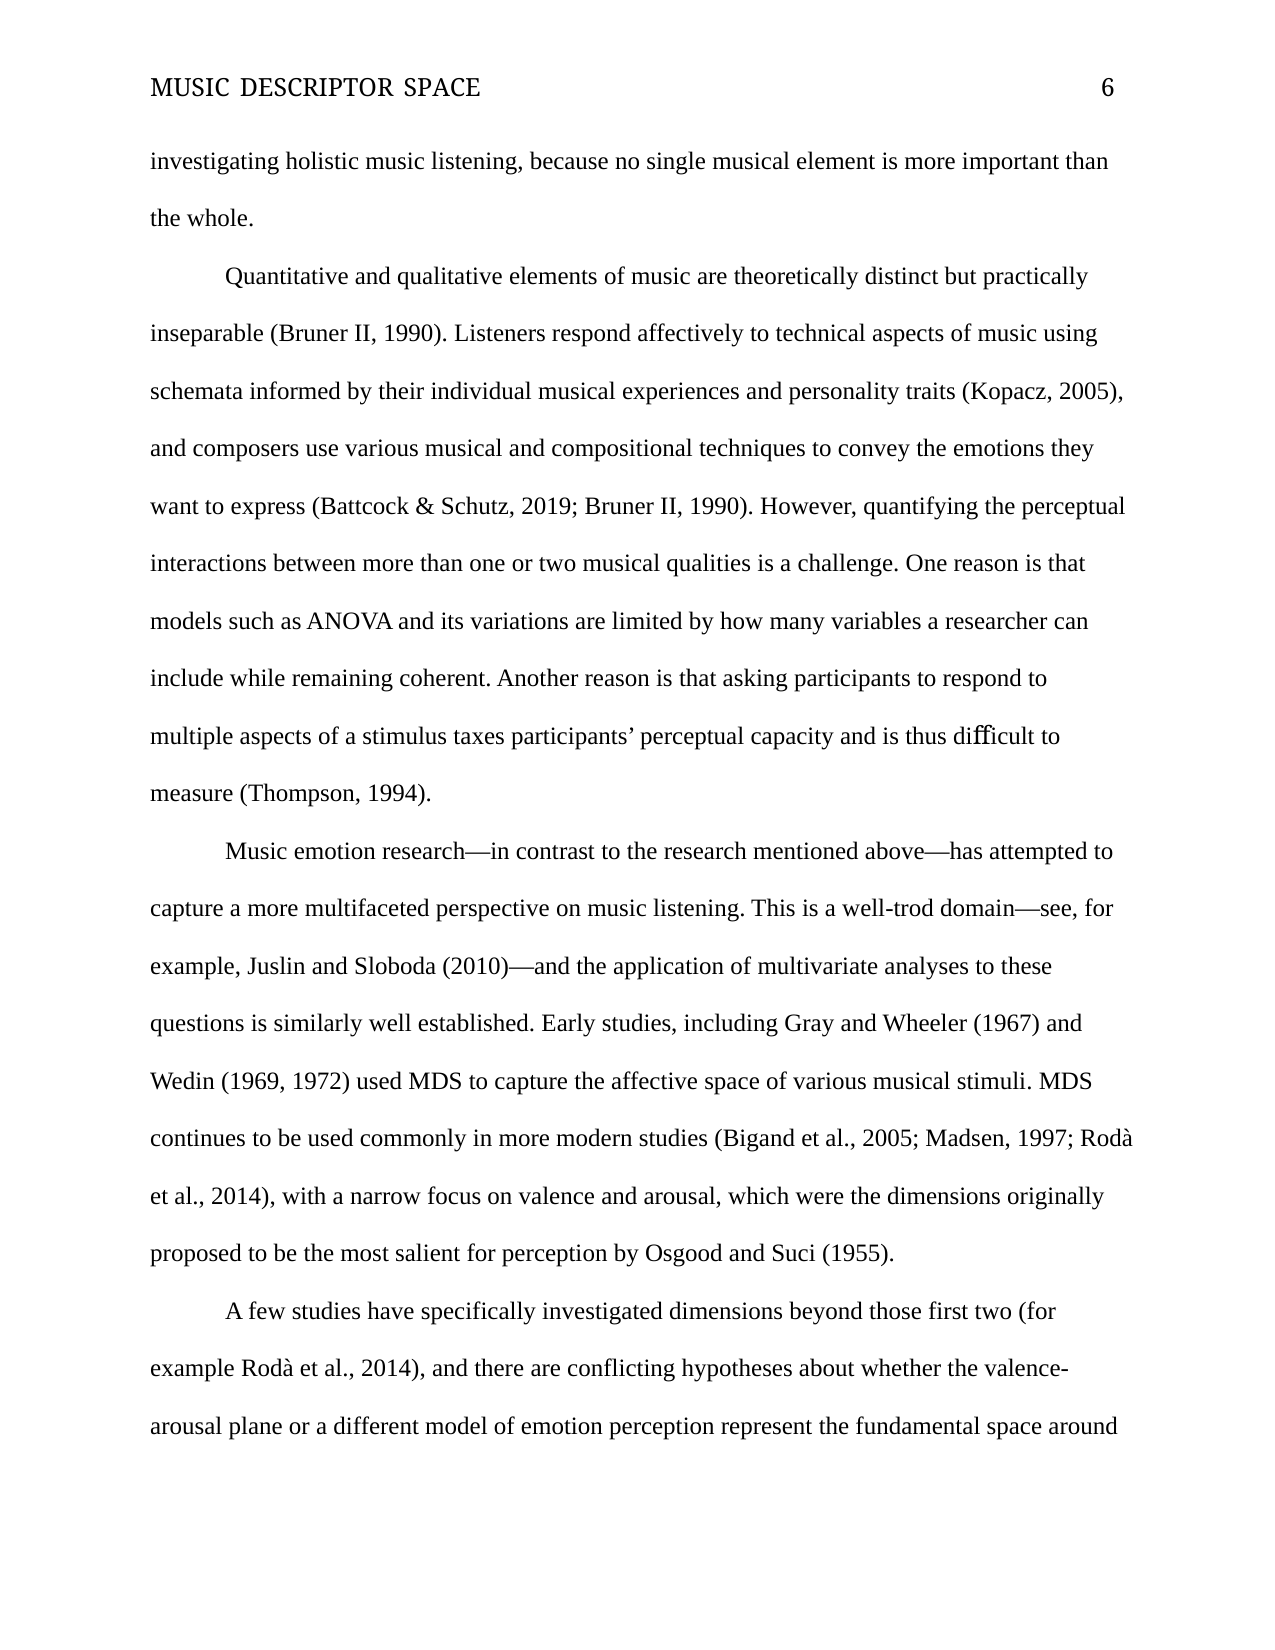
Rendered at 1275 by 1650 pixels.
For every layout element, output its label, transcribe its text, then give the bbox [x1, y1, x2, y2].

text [150, 146, 1133, 232]
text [150, 1296, 1133, 1439]
text Quantitative and qualitative elements of music are theoretically distinct but practically inseparable (Bruner II, 1990). Listeners respond affectively to technical aspects of music using schemata informed by their individual musical experiences and personality traits (Kopacz, 2005), and composers use various musical and compositional techniques to convey the emotions they want to express (Battcock & Schutz, 2019; Bruner II, 1990). However, quantifying the perceptual interactions between more than one or two musical qualities is a challenge. One reason is that models such as ANOVA and its variations are limited by how many variables a researcher can include while remaining coherent. Another reason is that asking participants to respond to multiple aspects of a stimulus taxes participants’ perceptual capacity and is thus diﬀicult to measure (Thompson, 1994). [150, 261, 1133, 807]
text Music emotion research—in contrast to the research mentioned above—has attempted to capture a more multifaceted perspective on music listening. This is a well-trod domain—see, for example, Juslin and Sloboda (2010)—and the application of multivariate analyses to these questions is similarly well established. Early studies, including Gray and Wheeler (1967) and Wedin (1969, 1972) used MDS to capture the affective space of various musical stimuli. MDS continues to be used commonly in more modern studies (Bigand et al., 2005; Madsen, 1997; Rodà et al., 2014), with a narrow focus on valence and arousal, which were the dimensions originally proposed to be the most salient for perception by Osgood and Suci (1955). [150, 836, 1133, 1267]
